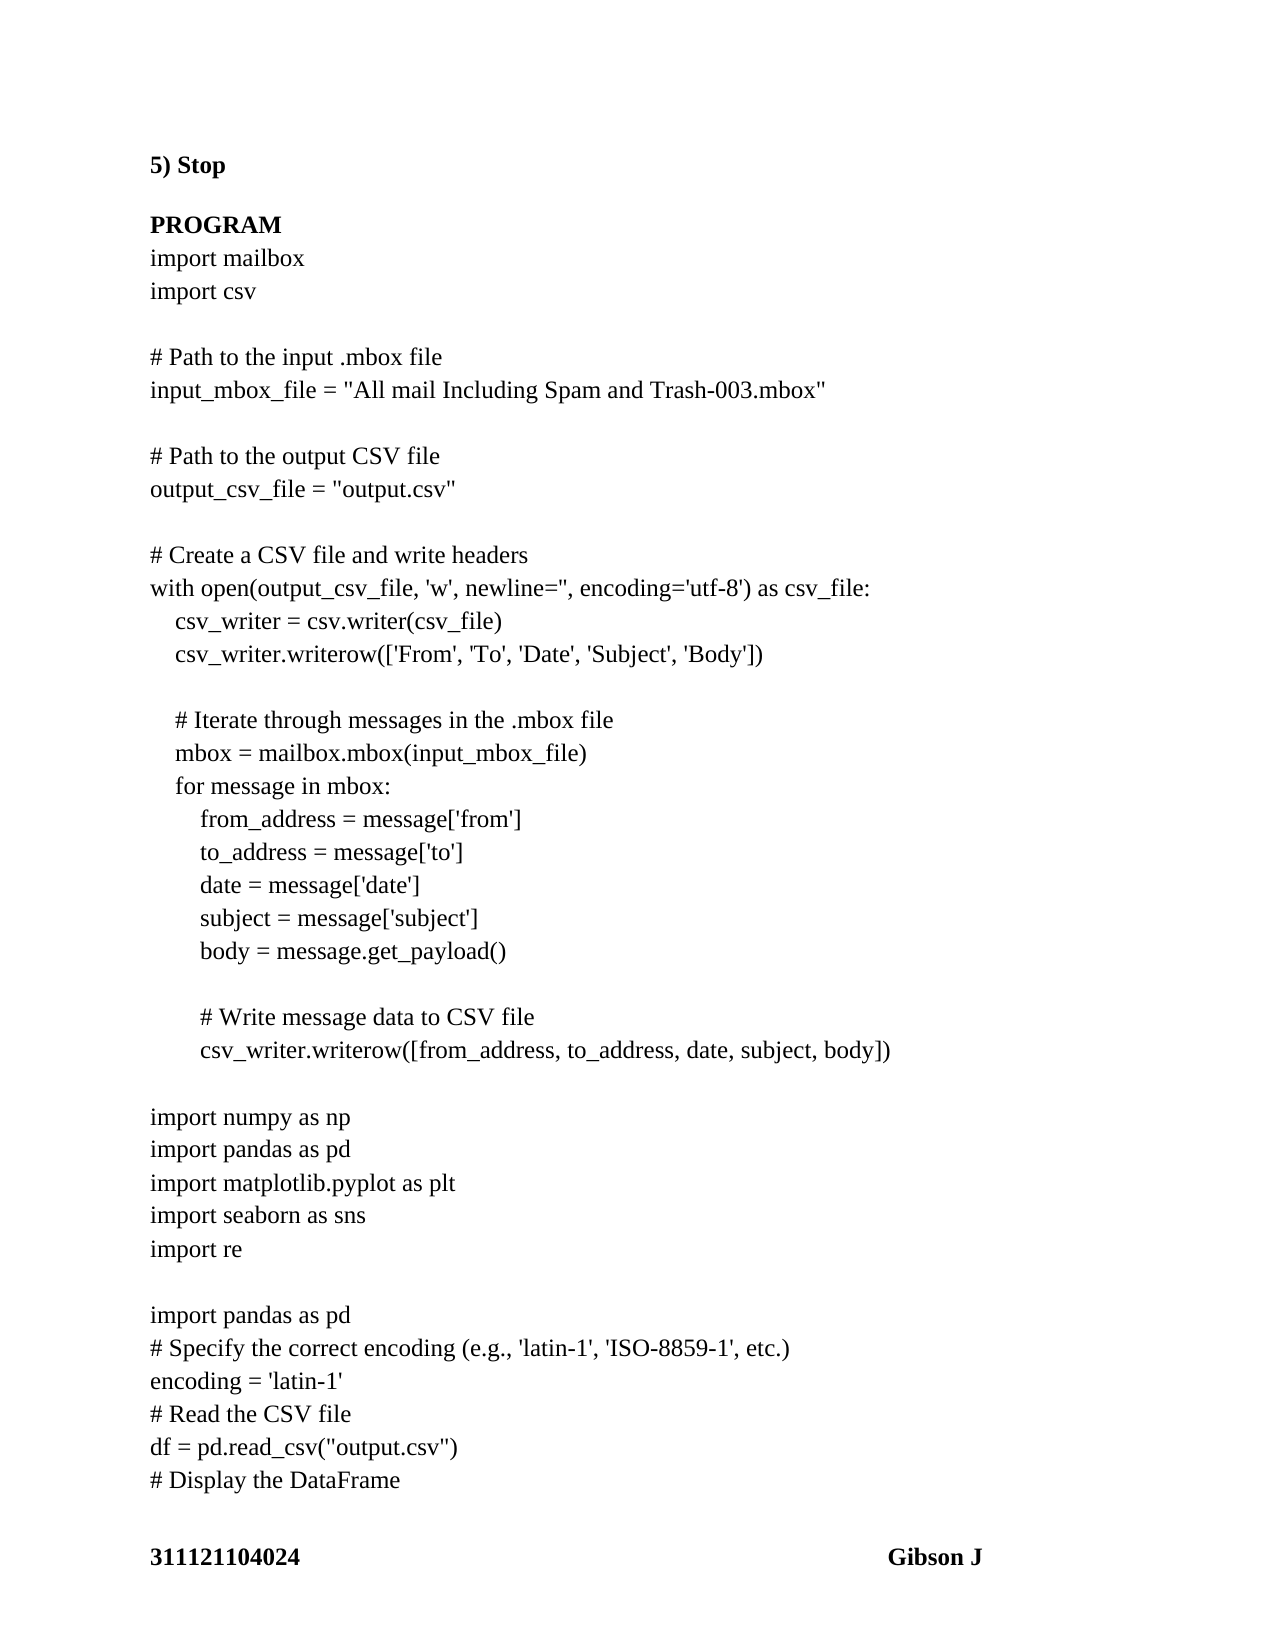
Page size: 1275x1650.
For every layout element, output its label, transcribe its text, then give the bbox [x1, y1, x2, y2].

text # Path to the input .mbox file [150, 342, 1125, 371]
text 5) Stop [150, 150, 1125, 179]
text input_mbox_file = "All mail Including Spam and Trash-003.mbox" [150, 375, 1125, 404]
text csv_writer = csv.writer(csv_file) [150, 606, 1125, 635]
text # Display the DataFrame [150, 1465, 1125, 1493]
text mbox = mailbox.mbox(input_mbox_file) [150, 738, 1125, 767]
text to_address = message['to'] [150, 837, 1125, 866]
text import re [150, 1234, 1125, 1262]
text import seaborn as sns [150, 1201, 1125, 1229]
text with open(output_csv_file, 'w', newline='', encoding='utf-8') as csv_file: [150, 573, 1125, 602]
text import matplotlib.pyplot as plt [150, 1168, 1125, 1196]
text output_csv_file = "output.csv" [150, 474, 1125, 503]
text # Create a CSV file and write headers [150, 540, 1125, 569]
text import mailbox [150, 243, 1125, 272]
text import numpy as np [150, 1102, 1125, 1130]
text # Iterate through messages in the .mbox file [150, 705, 1125, 734]
text import pandas as pd [150, 1134, 1125, 1163]
text # Write message data to CSV file [150, 1002, 1125, 1031]
text for message in mbox: [150, 771, 1125, 800]
text subject = message['subject'] [150, 903, 1125, 932]
text PROGRAM [150, 210, 1125, 239]
text date = message['date'] [150, 870, 1125, 899]
text csv_writer.writerow([from_address, to_address, date, subject, body]) [150, 1036, 1125, 1064]
text from_address = message['from'] [150, 804, 1125, 833]
text import pandas as pd [150, 1300, 1125, 1328]
text import csv [150, 276, 1125, 305]
text encoding = 'latin-1' [150, 1366, 1125, 1394]
text # Specify the correct encoding (e.g., 'latin-1', 'ISO-8859-1', etc.) [150, 1333, 1125, 1361]
text csv_writer.writerow(['From', 'To', 'Date', 'Subject', 'Body']) [150, 639, 1125, 668]
text df = pd.read_csv("output.csv") [150, 1432, 1125, 1461]
text # Read the CSV file [150, 1399, 1125, 1427]
text # Path to the output CSV file [150, 441, 1125, 470]
text body = message.get_payload() [150, 936, 1125, 965]
